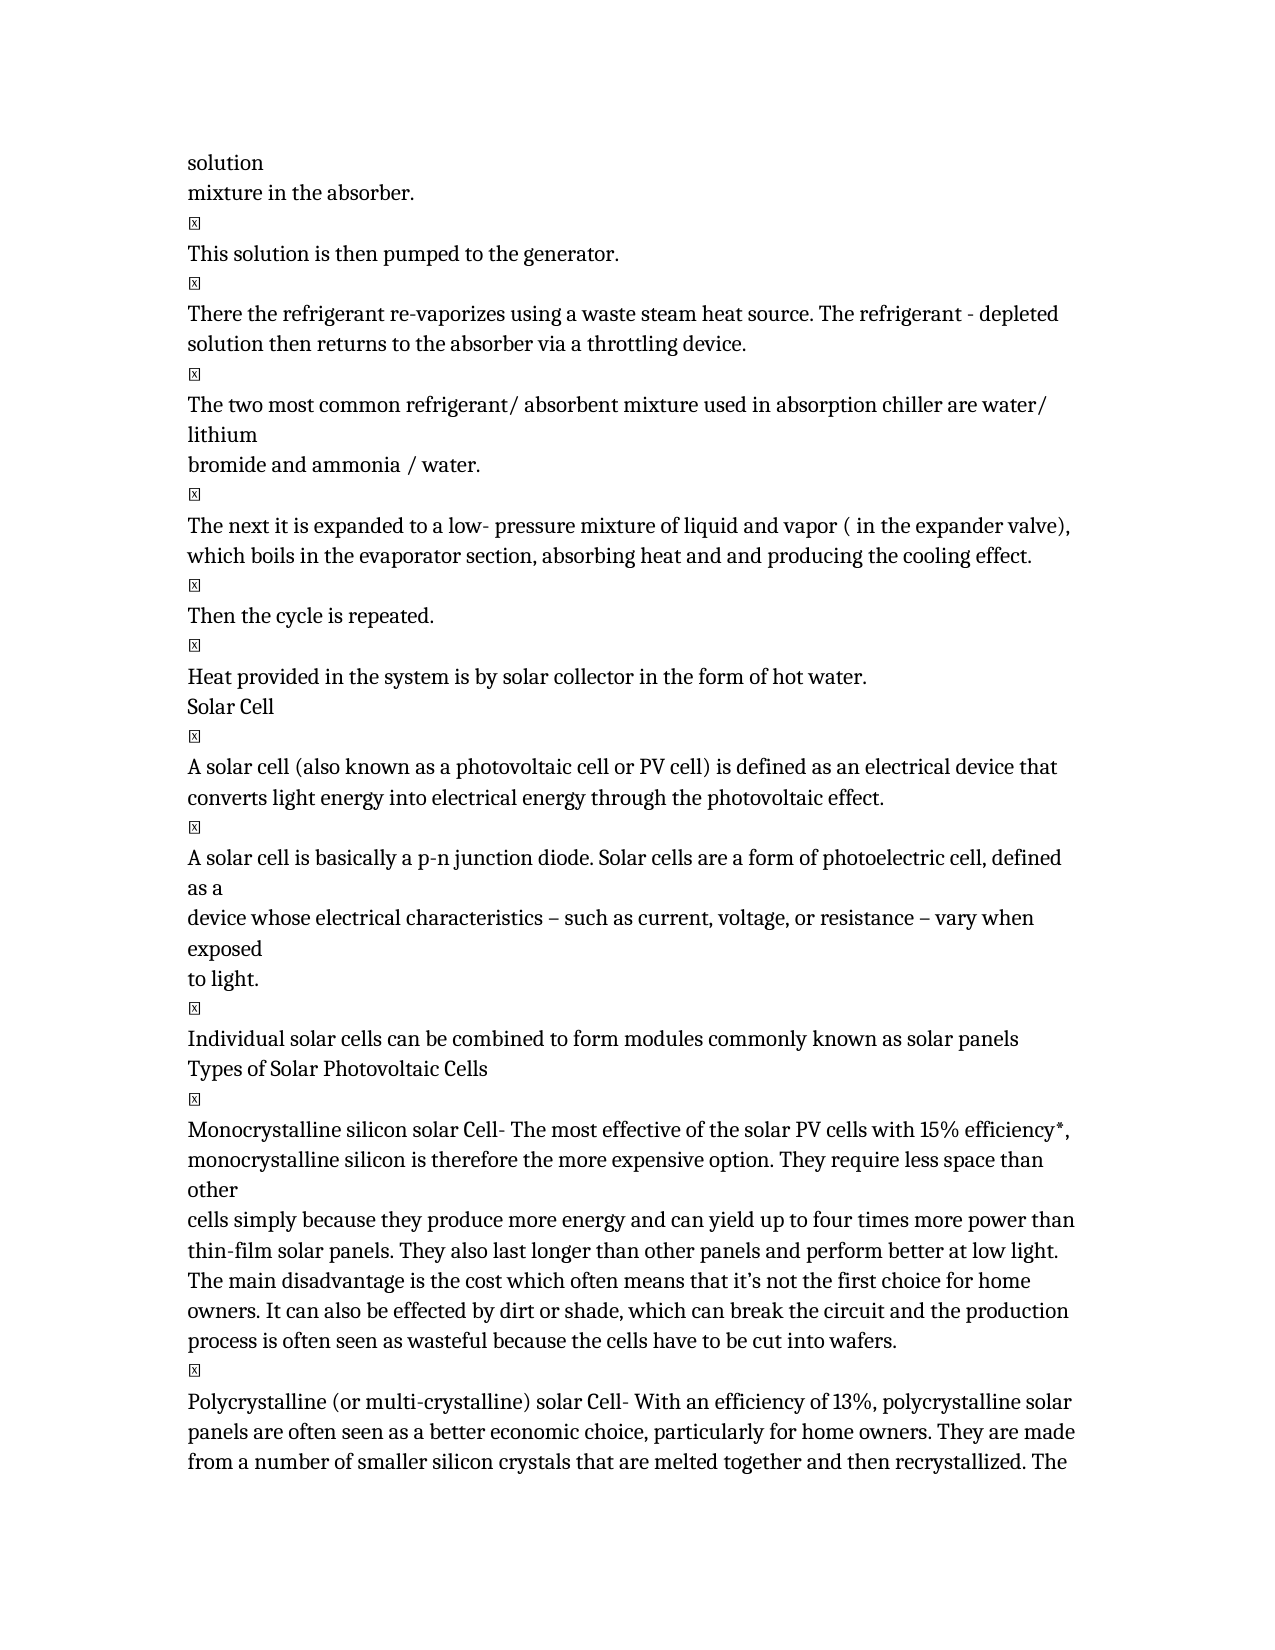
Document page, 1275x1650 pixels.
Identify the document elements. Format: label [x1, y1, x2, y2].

text [187, 150, 1087, 1475]
